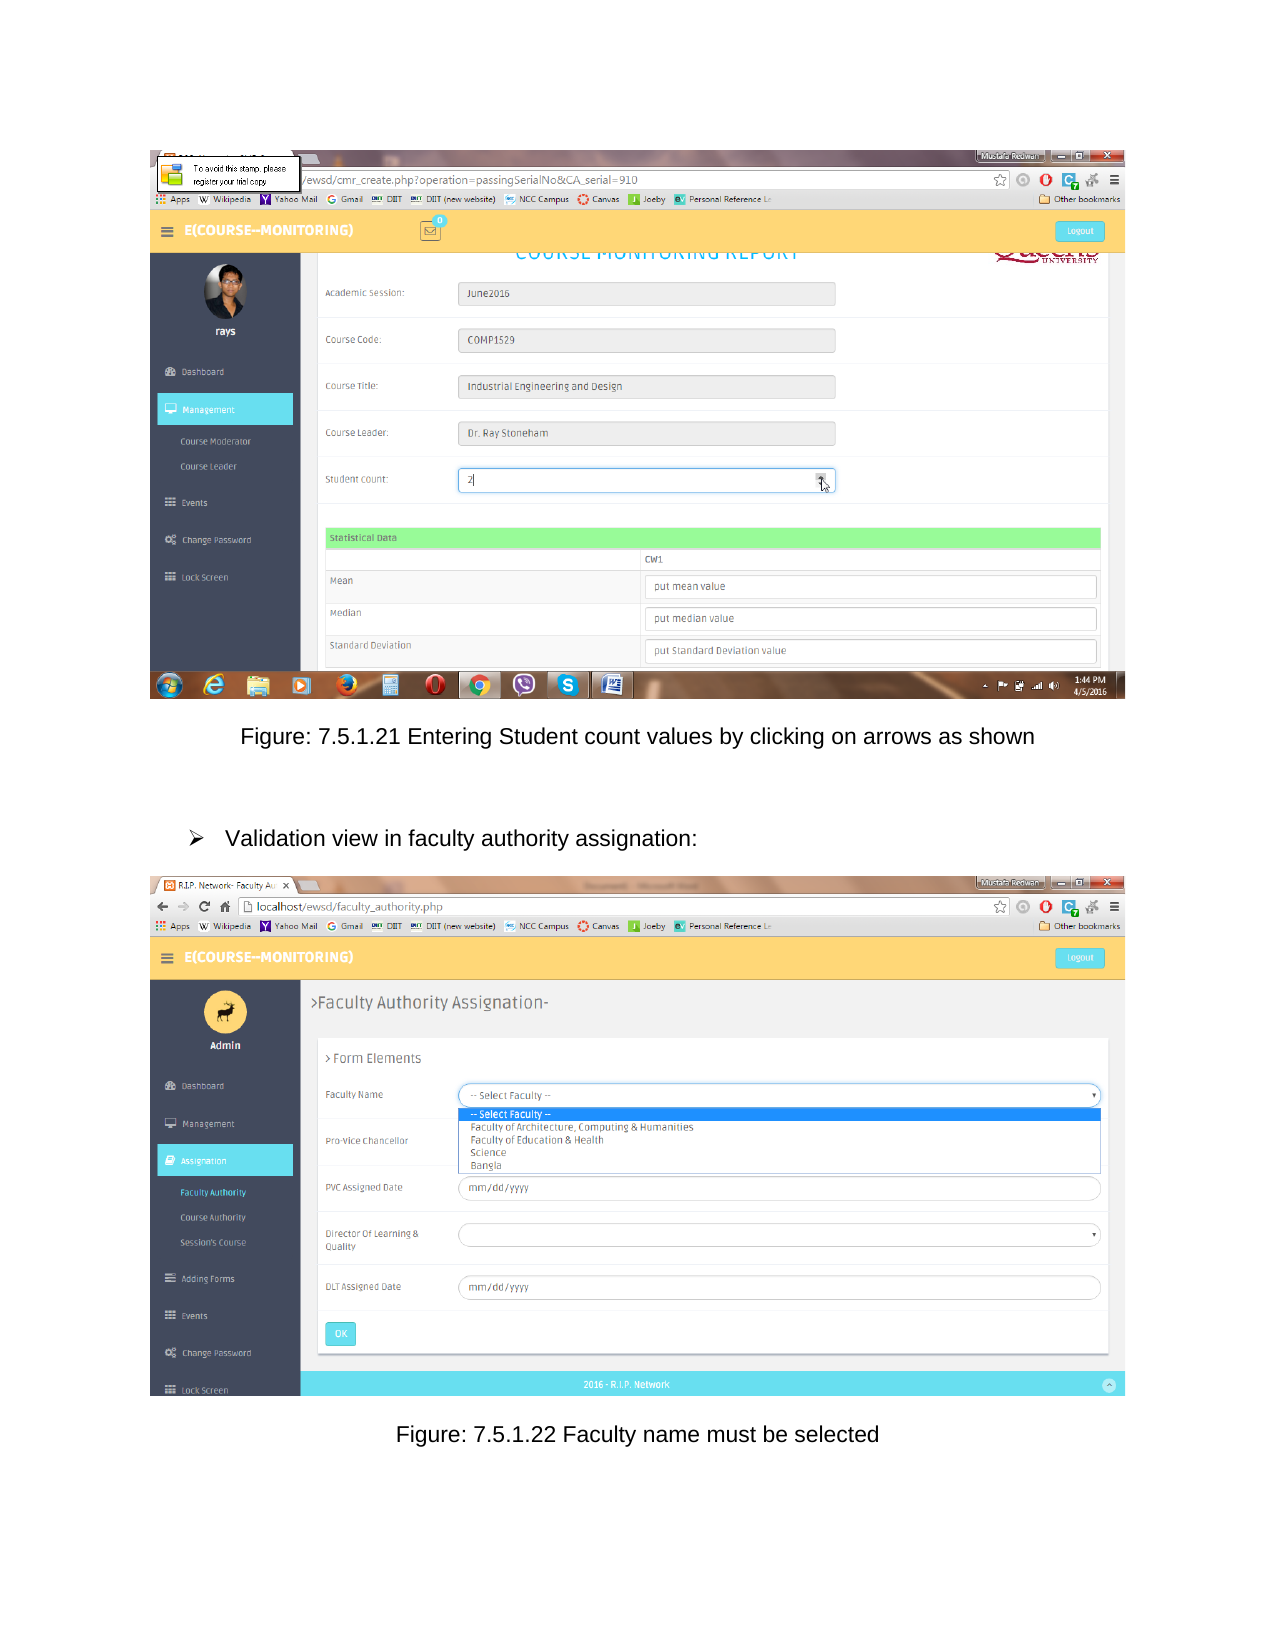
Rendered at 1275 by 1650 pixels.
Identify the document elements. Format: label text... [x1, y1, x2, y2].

list Validation view in faculty authority assignation: [187, 825, 1125, 852]
picture [150, 876, 1125, 1396]
text Figure: 7.5.1.22 Faculty name must be selected [150, 1421, 1125, 1447]
picture [150, 150, 1125, 699]
text Figure: 7.5.1.21 Entering Student count values by clicking on arrows as shown [150, 723, 1125, 749]
